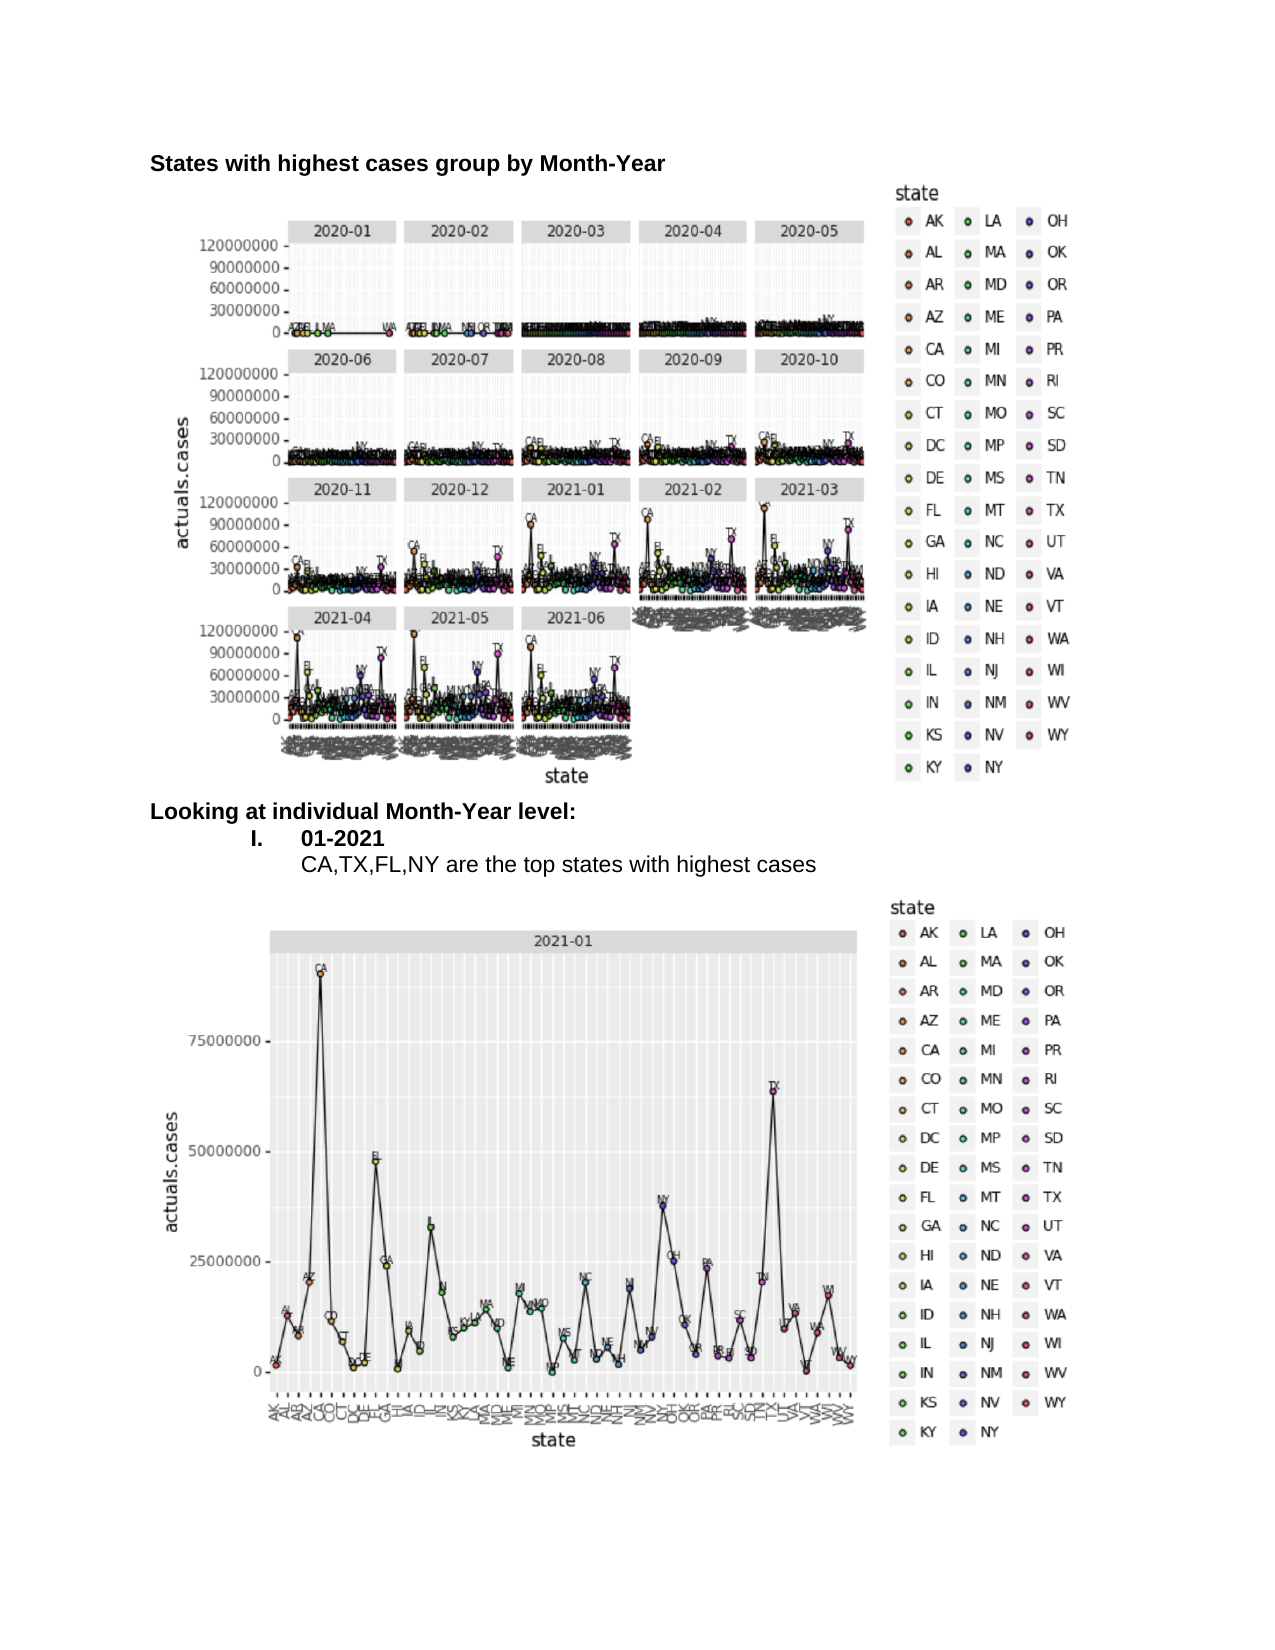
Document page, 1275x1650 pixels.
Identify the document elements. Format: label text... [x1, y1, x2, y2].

list 01-2021 [263, 825, 1125, 851]
text States with highest cases group by Month-Year [150, 150, 1125, 176]
text Looking at individual Month-Year level: [150, 799, 1125, 825]
picture [150, 176, 1125, 799]
text CA,TX,FL,NY are the top states with highest cases [301, 851, 1125, 877]
picture [150, 877, 1125, 1477]
